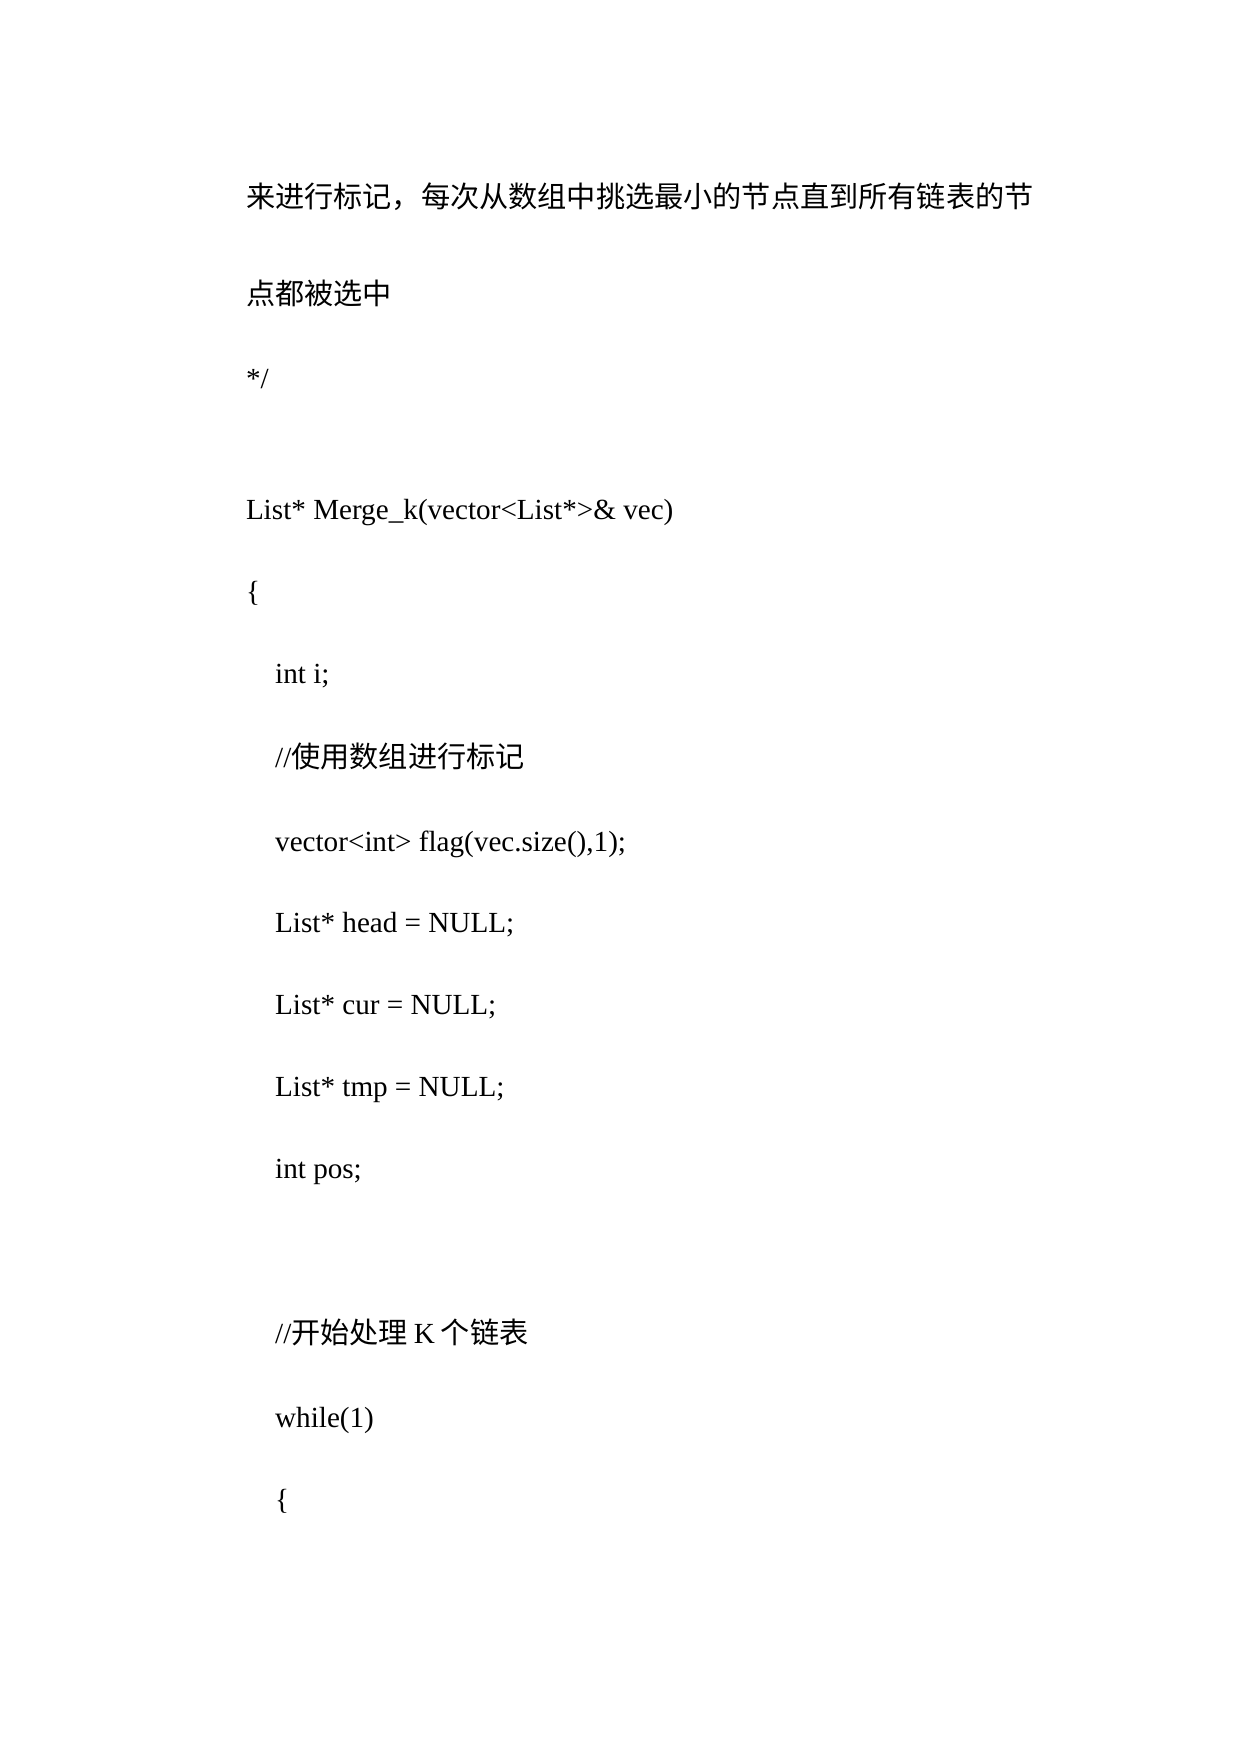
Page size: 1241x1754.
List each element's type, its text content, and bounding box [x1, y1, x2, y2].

text int i; [246, 640, 1053, 705]
text { [246, 558, 1053, 623]
text */ [246, 346, 1053, 411]
text List* cur = NULL; [246, 972, 1053, 1037]
text //开始处理K个链表 [246, 1299, 1053, 1364]
text List* Merge_k(vector<List*>& vec) [246, 477, 1053, 542]
text while(1) [246, 1385, 1053, 1450]
text List* head = NULL; [246, 890, 1053, 955]
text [246, 162, 1053, 324]
text List* tmp = NULL; [246, 1053, 1053, 1118]
text { [246, 1467, 1053, 1532]
text //使用数组进行标记 [246, 722, 1053, 787]
text int pos; [246, 1135, 1053, 1200]
text vector<int> flag(vec.size(),1); [246, 808, 1053, 873]
